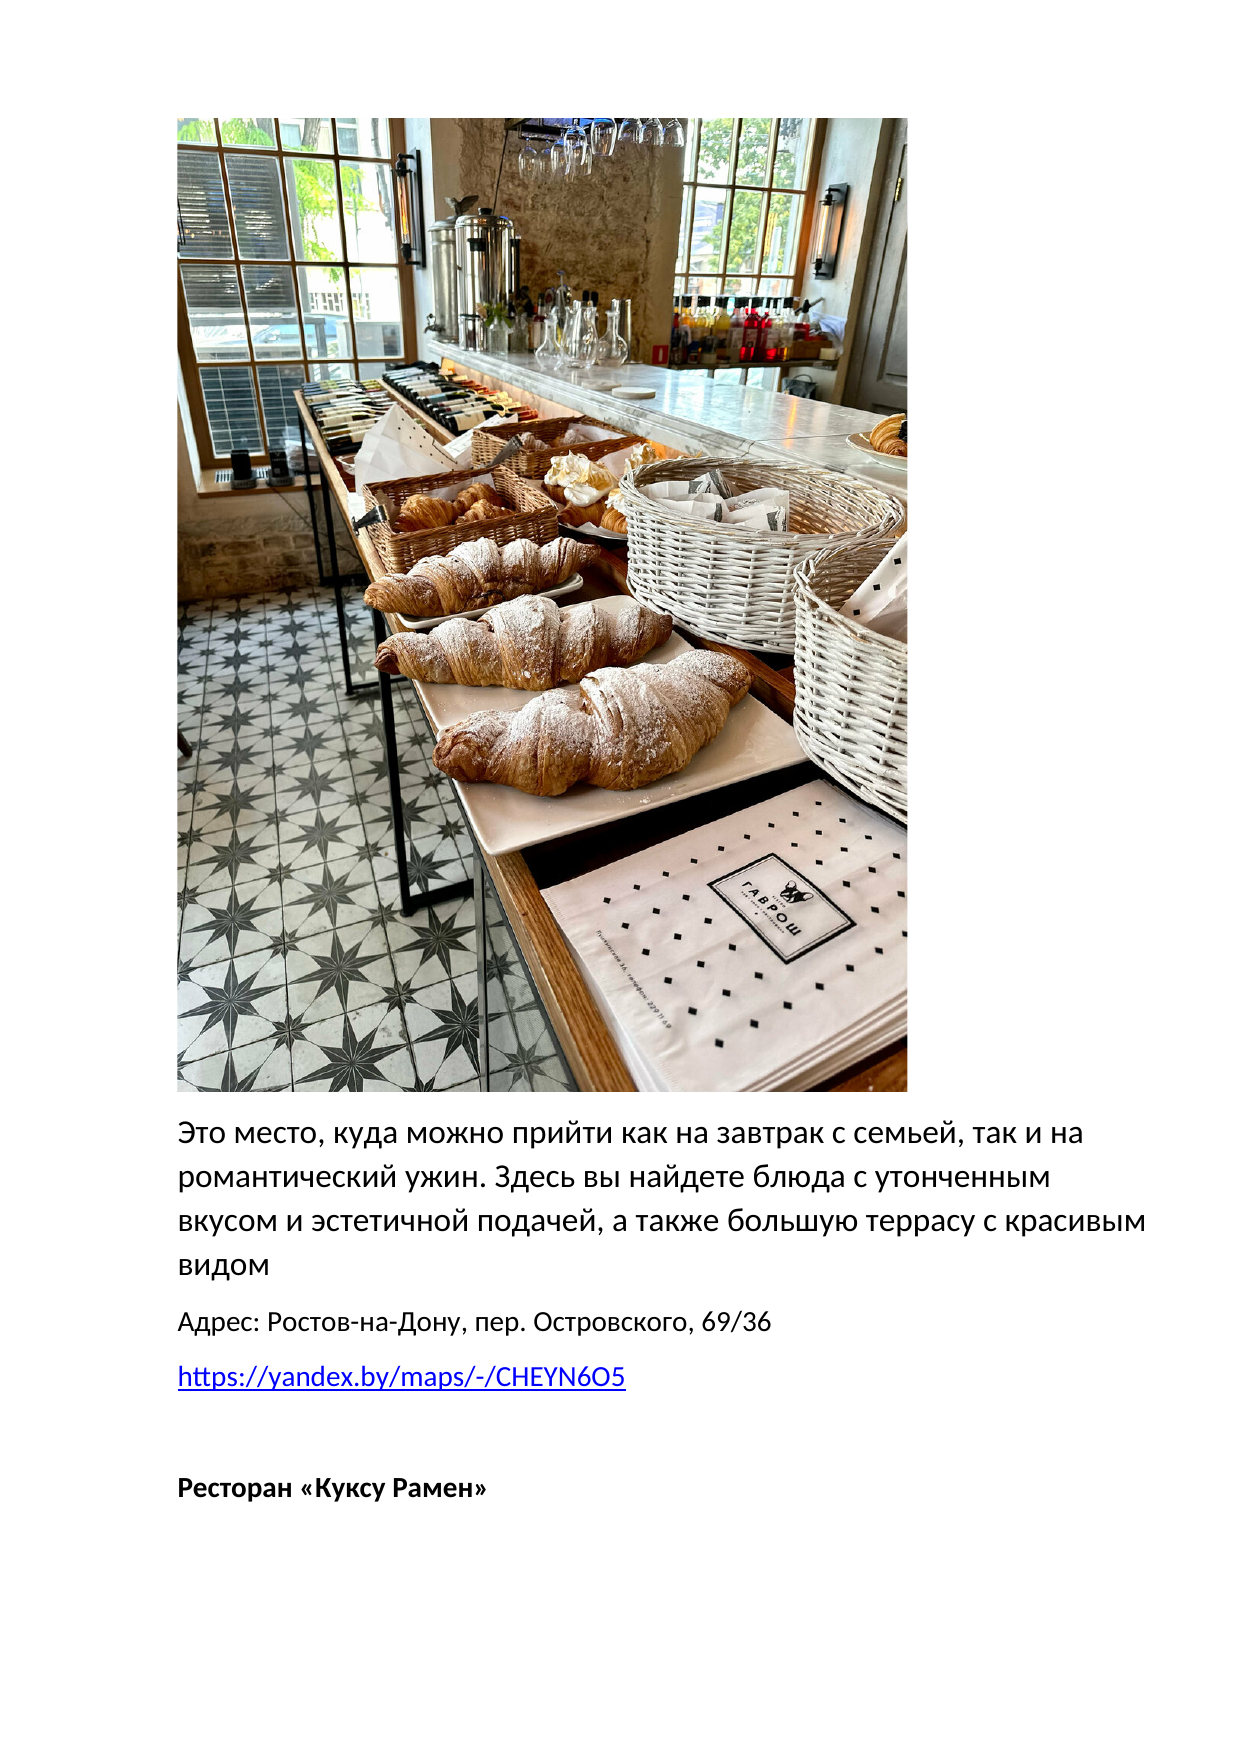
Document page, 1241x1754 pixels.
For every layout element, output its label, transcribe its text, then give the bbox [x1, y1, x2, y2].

text Ресторан «Куксу Рамен» [177, 1469, 1152, 1504]
text https://yandex.by/maps/-/CHEYN6O5 [177, 1358, 1152, 1394]
text Адрес: Ростов-на-Дону, пер. Островского, 69/36 [177, 1303, 1152, 1339]
picture [177, 118, 908, 1092]
text Это место, куда можно прийти как на завтрак с семьей, так и на романтический ужин. Здесь вы найдете блюда с утонченным вкусом и эстетичной подачей, а также большую террасу с красивым видом [177, 1111, 1152, 1283]
